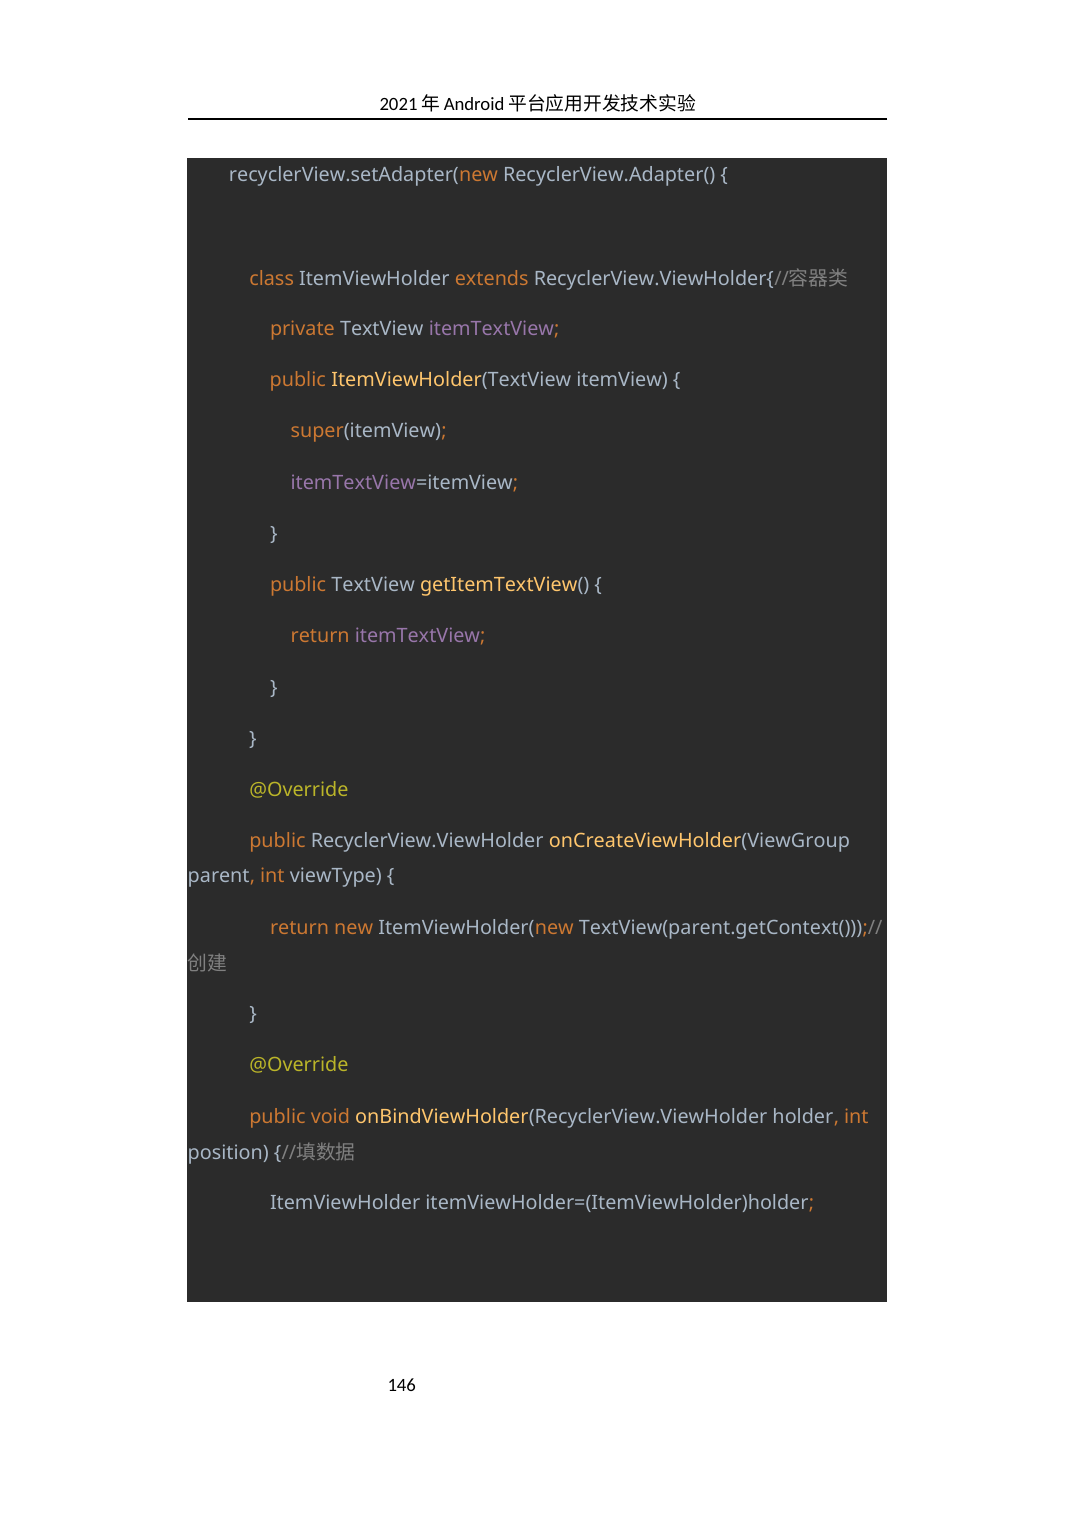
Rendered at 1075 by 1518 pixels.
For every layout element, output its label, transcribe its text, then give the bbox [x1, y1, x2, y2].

text private TextView itemTextView; [187, 312, 887, 344]
text class ItemViewHolder extends RecyclerView.ViewHolder{//容器类 [187, 260, 887, 293]
text public RecyclerView.ViewHolder onCreateViewHolder(ViewGroup parent, int viewType) { [187, 824, 887, 892]
text return itemTextView; [187, 619, 887, 652]
text return new ItemViewHolder(new TextView(parent.getContext()));//创建 [187, 910, 887, 978]
text itemTextView=itemView; [187, 465, 887, 498]
text } [187, 670, 887, 703]
text } [187, 722, 887, 754]
text super(itemView); [187, 414, 887, 447]
text public TextView getItemTextView() { [187, 568, 887, 600]
text } [187, 997, 887, 1029]
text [187, 1237, 887, 1302]
text } [187, 517, 887, 549]
text @Override [187, 1048, 887, 1081]
text ItemViewHolder itemViewHolder=(ItemViewHolder)holder; [187, 1186, 887, 1218]
text recyclerView.setAdapter(new RecyclerView.Adapter() { [187, 158, 887, 190]
text public ItemViewHolder(TextView itemView) { [187, 363, 887, 395]
text public void onBindViewHolder(RecyclerView.ViewHolder holder, int position) {//填数据 [187, 1099, 887, 1167]
text @Override [187, 773, 887, 805]
